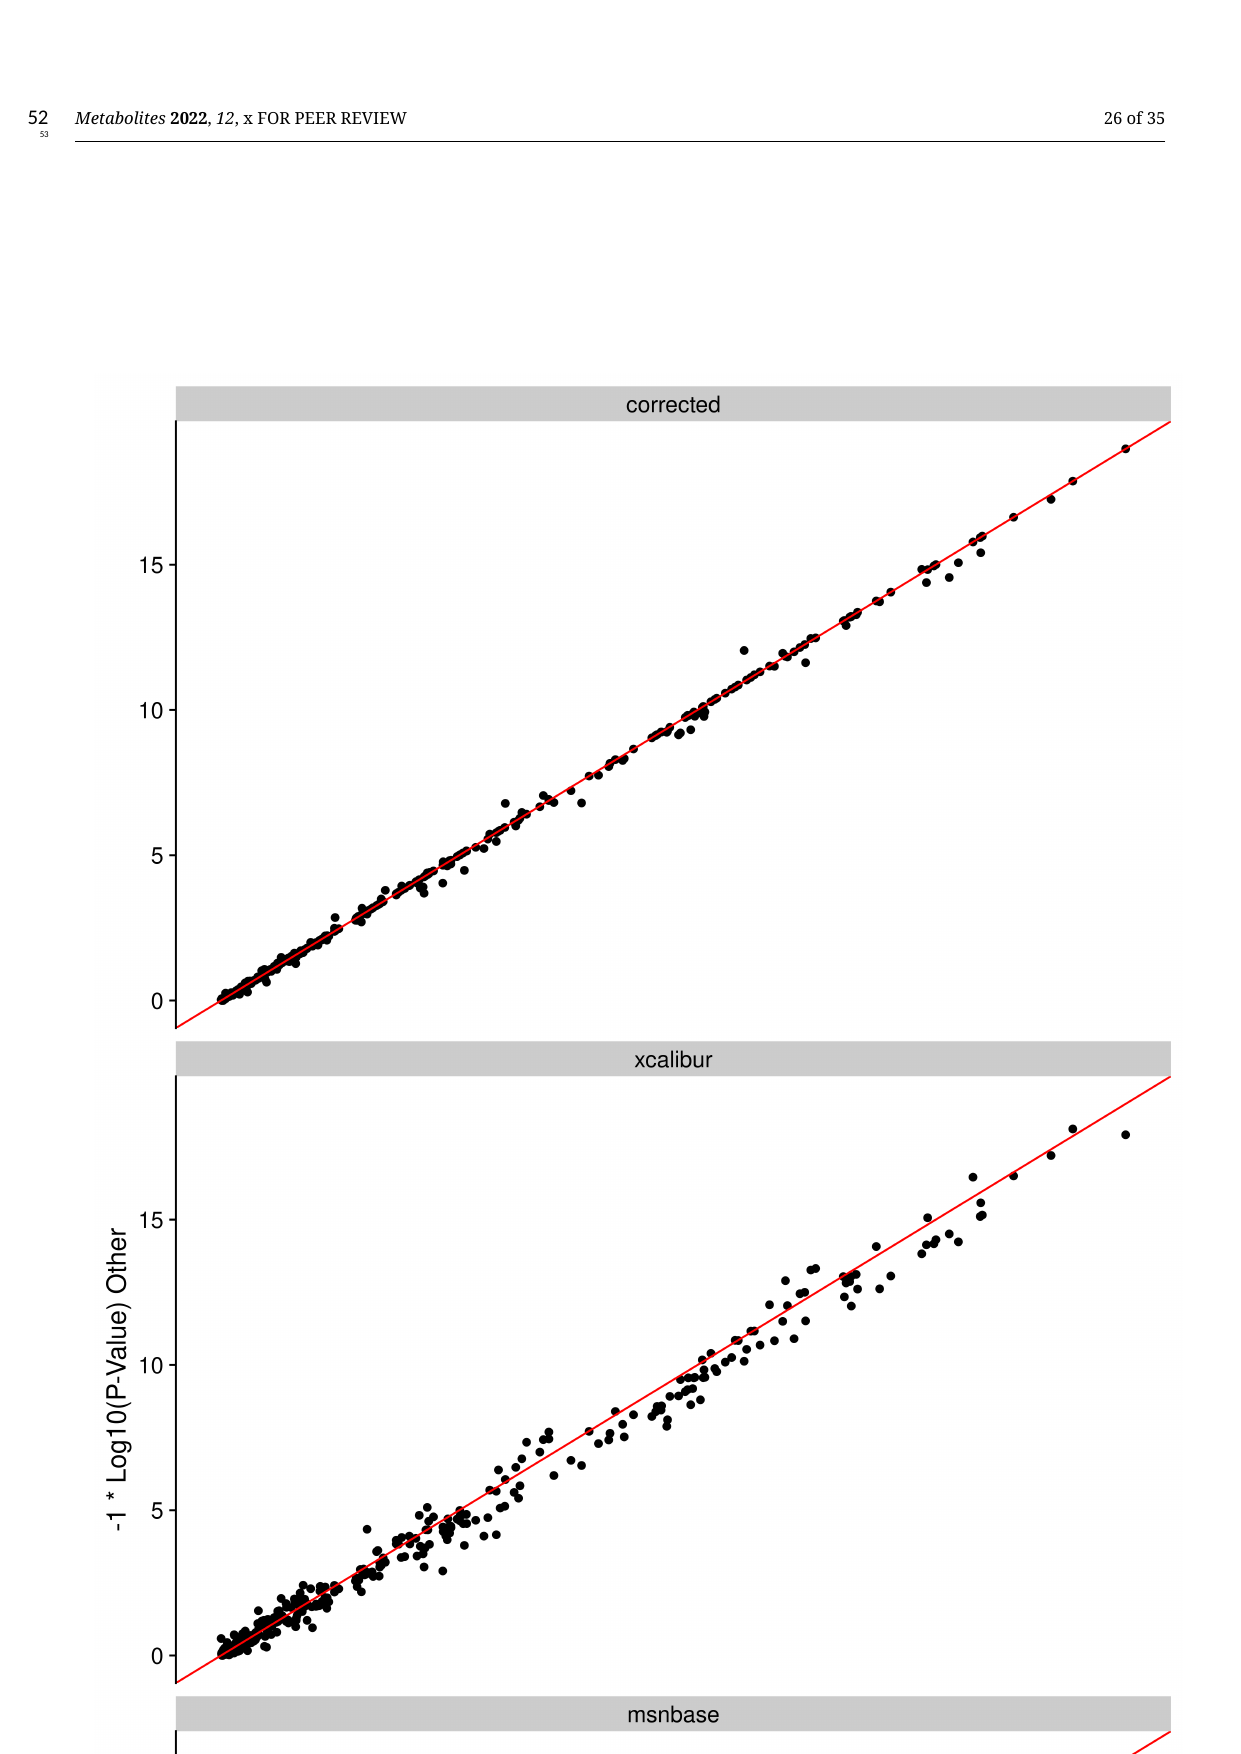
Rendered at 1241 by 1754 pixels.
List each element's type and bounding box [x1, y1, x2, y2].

picture [93, 373, 1184, 1754]
